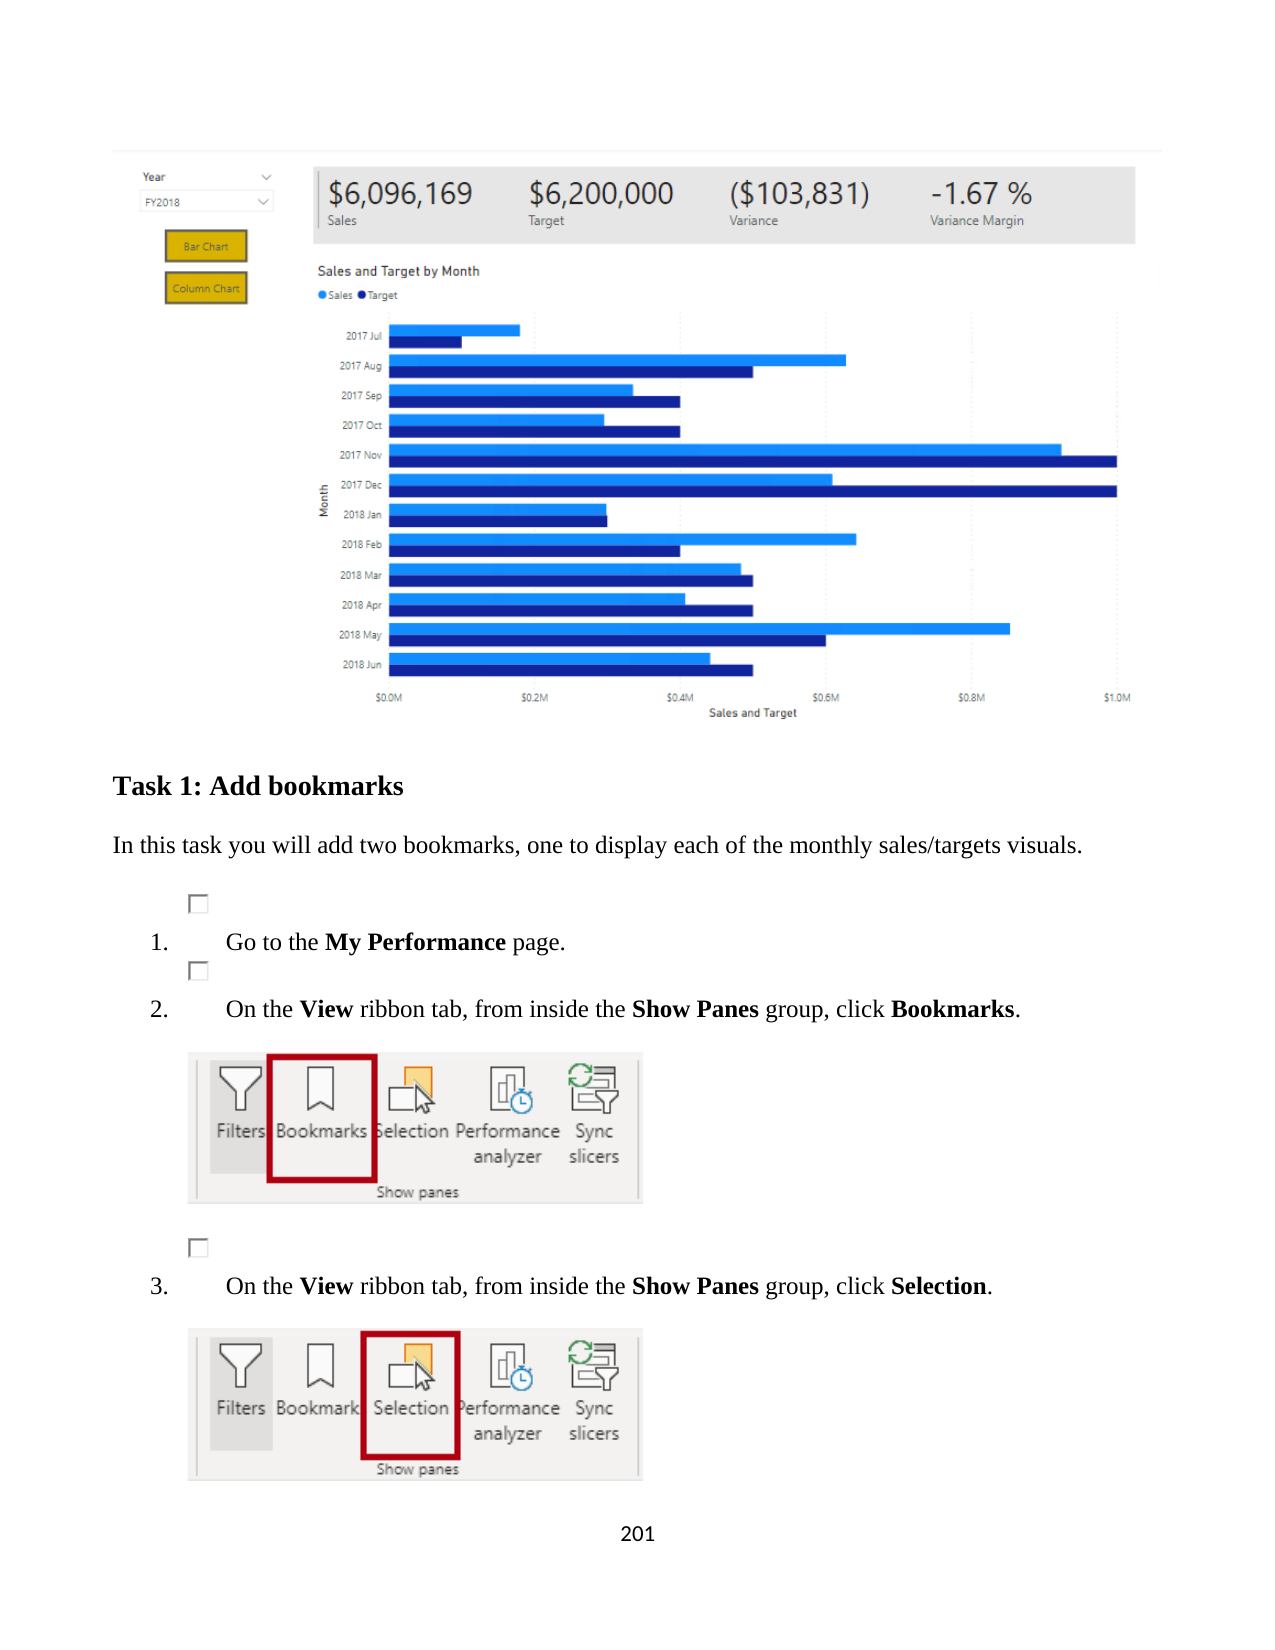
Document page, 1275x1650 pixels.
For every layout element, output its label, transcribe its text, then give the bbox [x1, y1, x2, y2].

list On the View ribbon tab, from inside the Show Panes group, click Bookmarks. [150, 956, 1162, 1023]
list On the View ribbon tab, from inside the Show Panes group, click Selection. [150, 1233, 1162, 1300]
picture [112, 150, 1163, 740]
picture [187, 1328, 644, 1481]
text Task 1: Add bookmarks [112, 769, 1162, 801]
text In this task you will add two bookmarks, one to display each of the monthly sales/targets visuals. [112, 831, 1162, 859]
list Go to the My Performance page. [150, 888, 1162, 956]
picture [187, 1052, 644, 1204]
